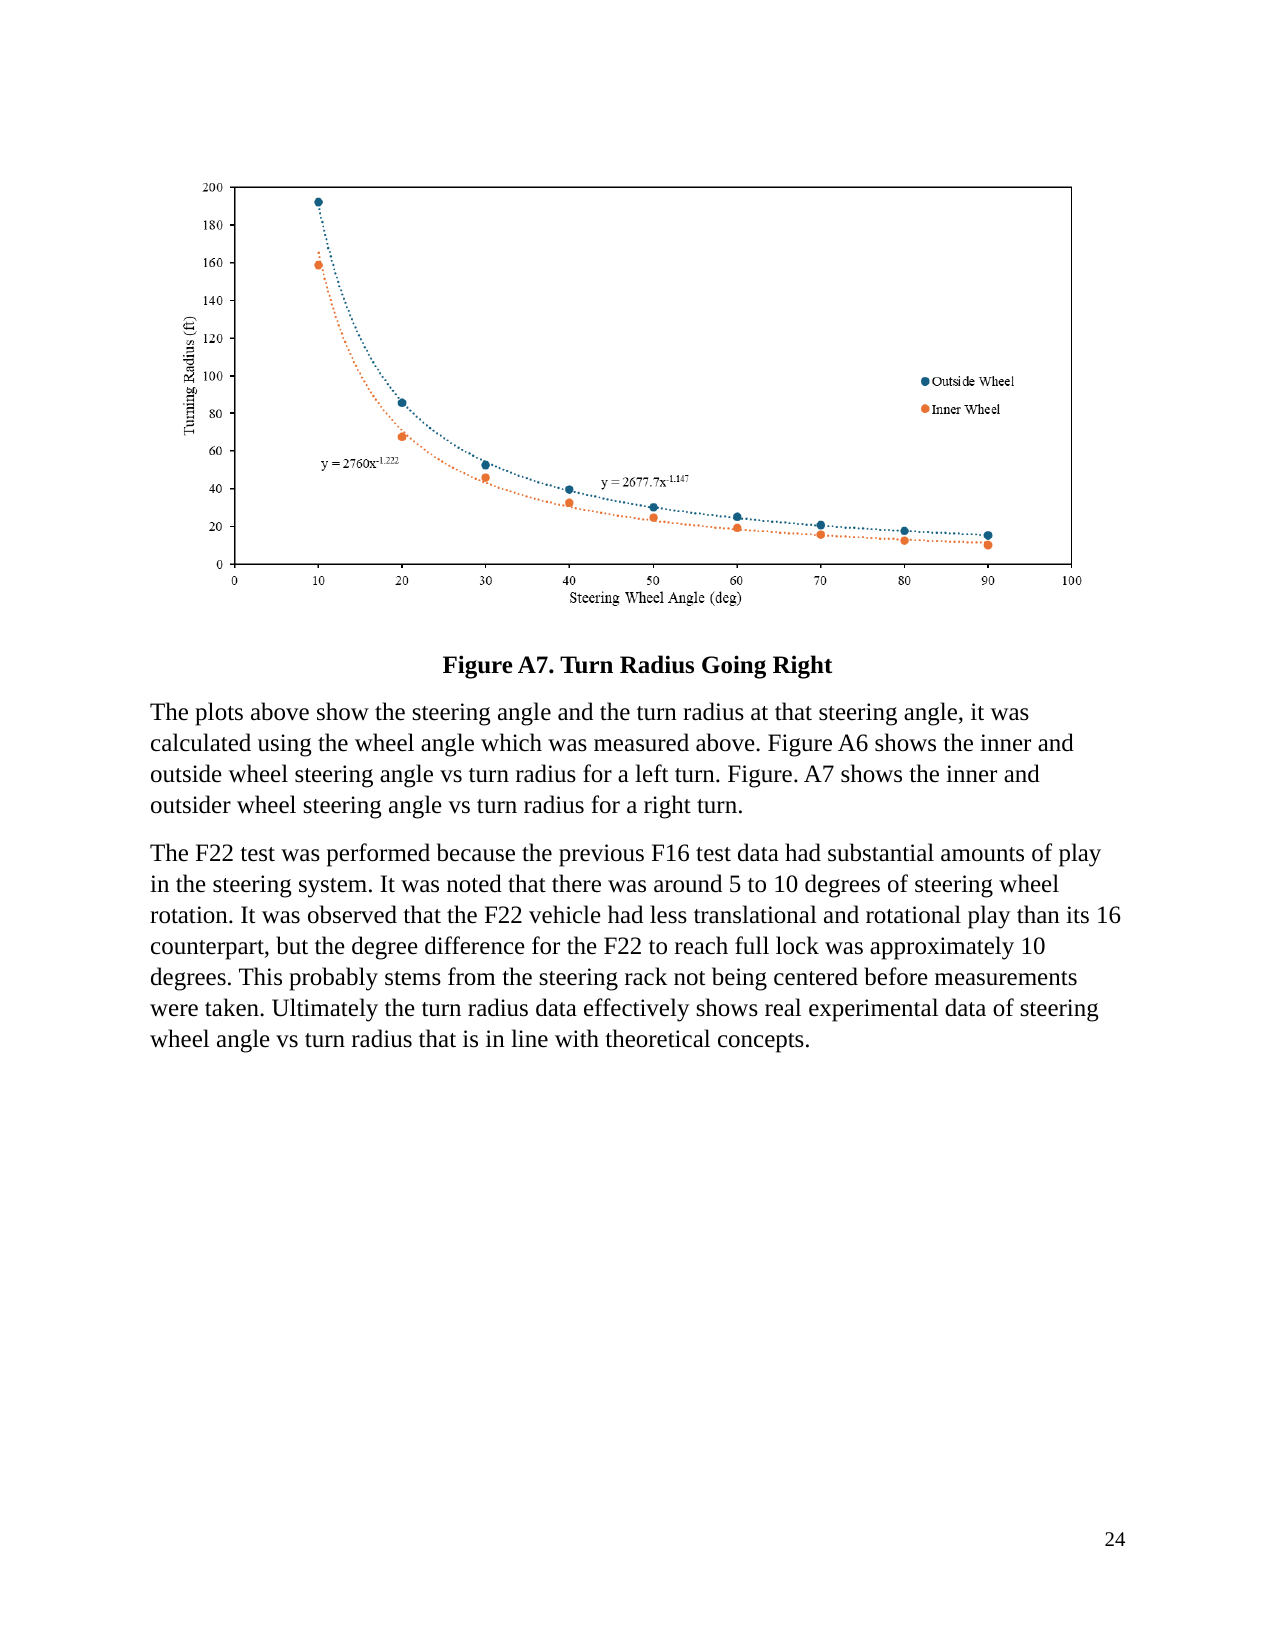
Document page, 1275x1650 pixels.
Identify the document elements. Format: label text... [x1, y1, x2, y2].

text The F22 test was performed because the previous F16 test data had substantial amounts of play in the steering system. It was noted that there was around 5 to 10 degrees of steering wheel rotation. It was observed that the F22 vehicle had less translational and rotational play than its 16 counterpart, but the degree difference for the F22 to reach full lock was approximately 10 degrees. This probably stems from the steering rack not being centered before measurements were taken. Ultimately the turn radius data effectively shows real experimental data of steering wheel angle vs turn radius that is in line with theoretical concepts. [150, 838, 1125, 1053]
text Figure A7. Turn Radius Going Right [150, 650, 1125, 678]
text The plots above show the steering angle and the turn radius at that steering angle, it was calculated using the wheel angle which was measured above. Figure A6 shows the inner and outside wheel steering angle vs turn radius for a left turn. Figure. A7 shows the inner and outsider wheel steering angle vs turn radius for a right turn. [150, 697, 1125, 819]
picture [150, 150, 1125, 632]
